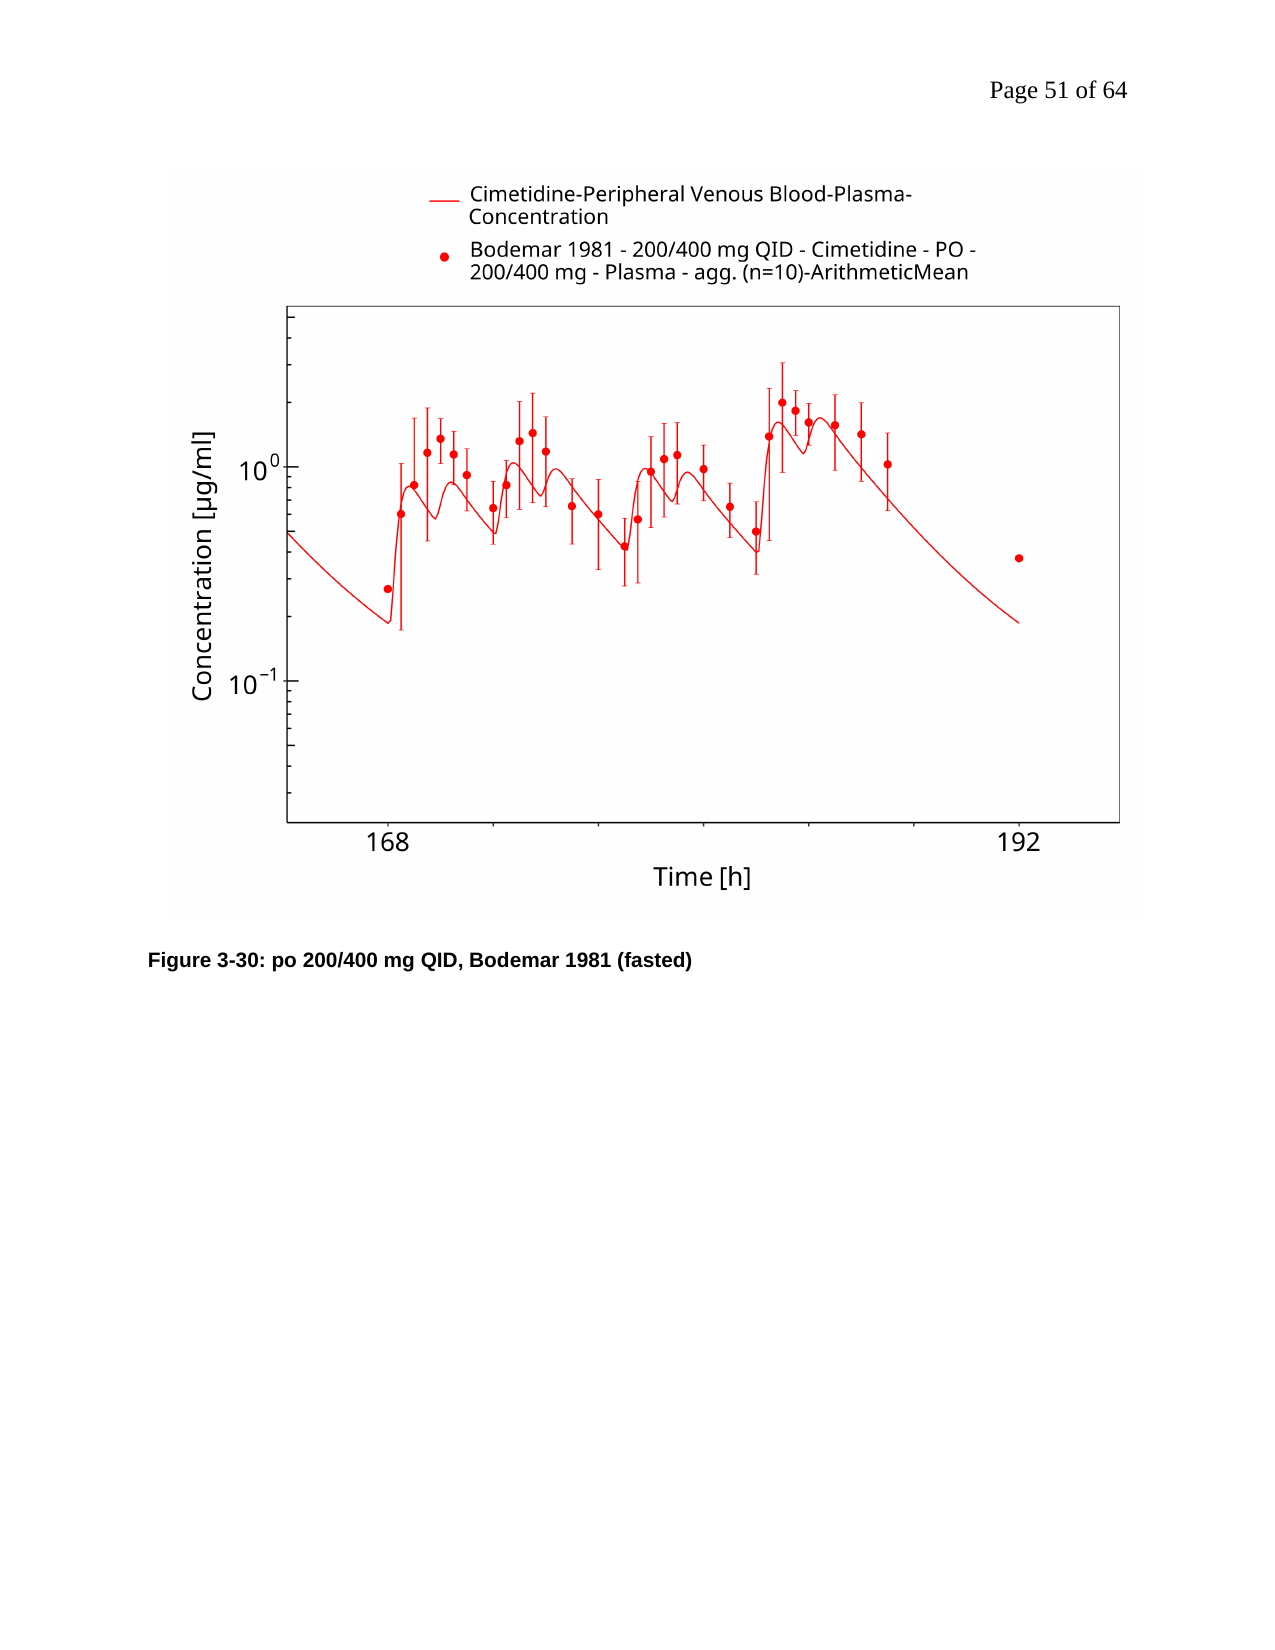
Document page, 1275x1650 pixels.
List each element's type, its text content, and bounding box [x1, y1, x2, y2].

picture [166, 166, 1146, 918]
text Figure 3-30: po 200/400 mg QID, Bodemar 1981 (fasted) [148, 948, 1127, 972]
